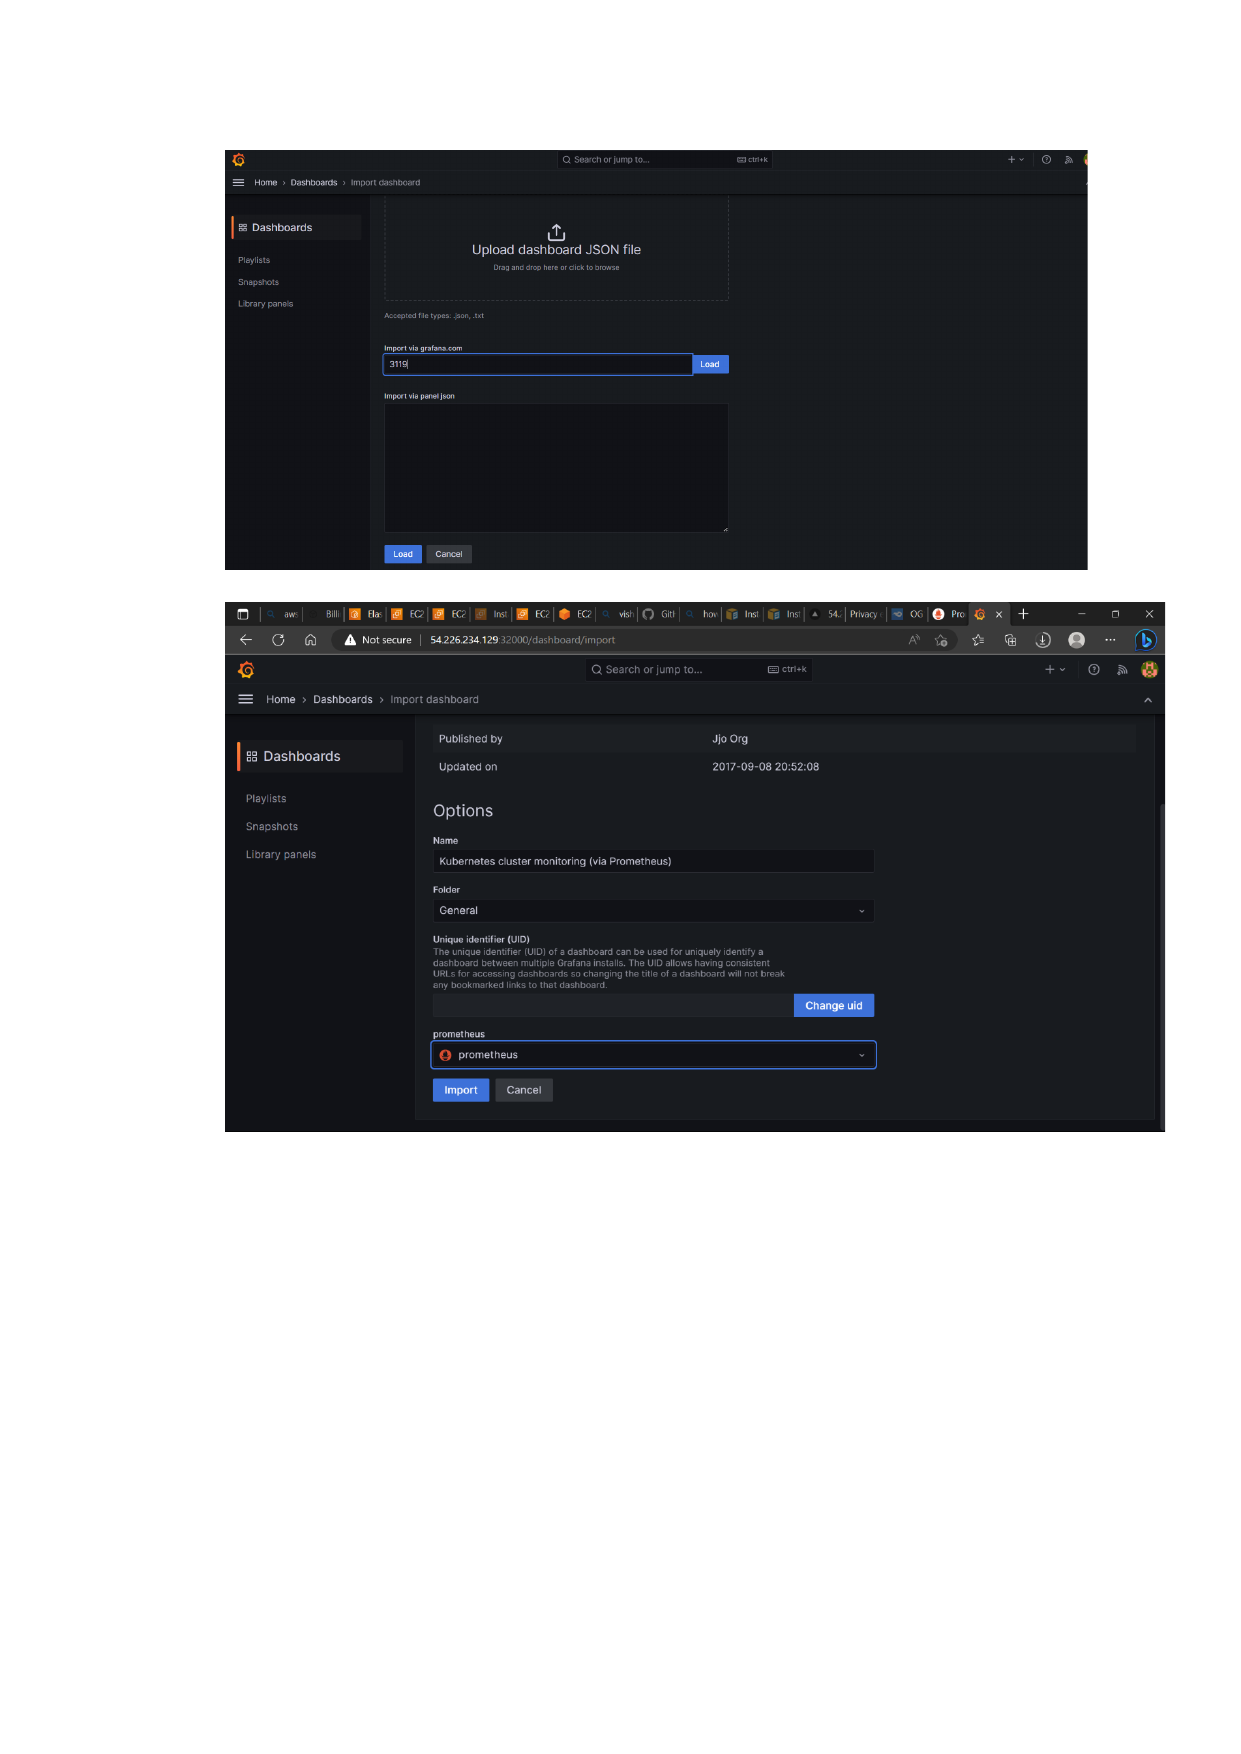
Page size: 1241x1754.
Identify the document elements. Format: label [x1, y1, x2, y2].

picture [225, 150, 1088, 570]
picture [225, 602, 1166, 1132]
